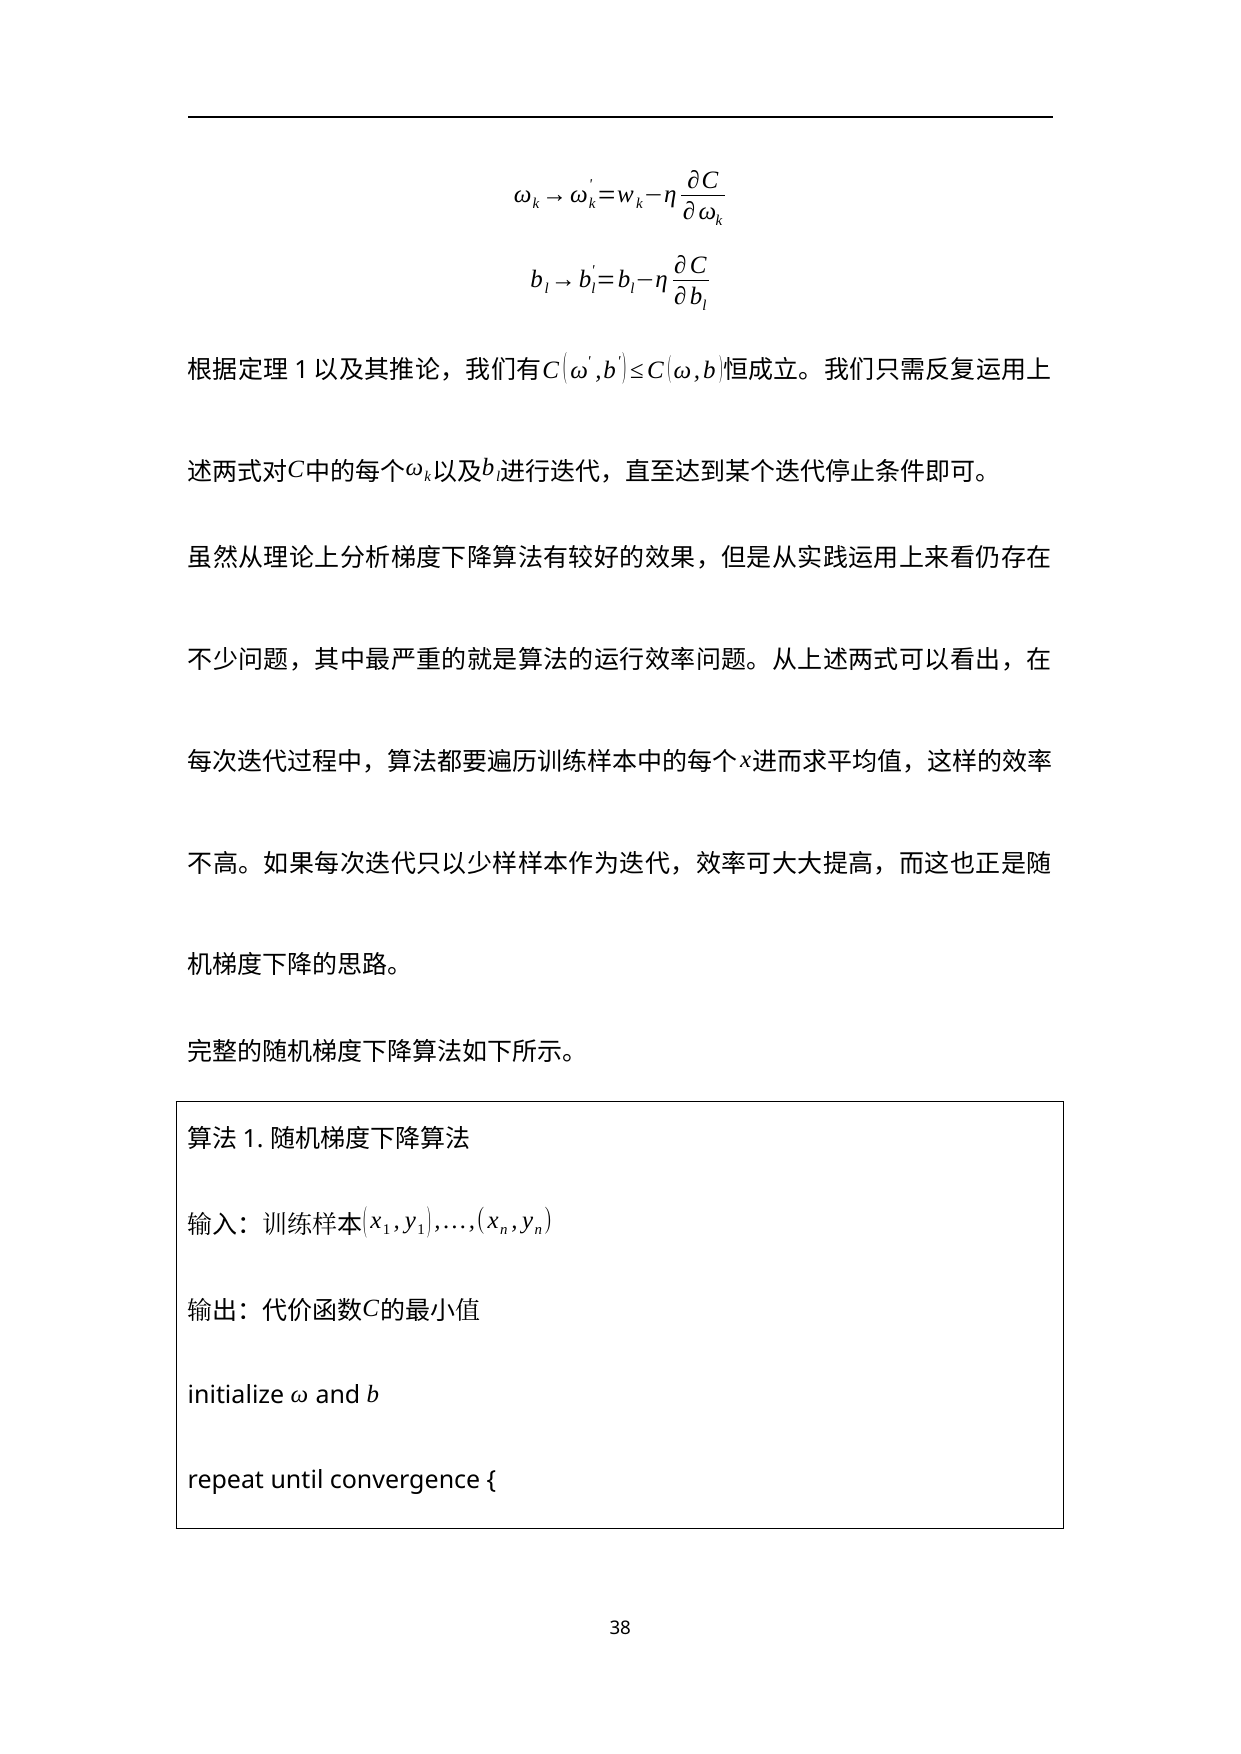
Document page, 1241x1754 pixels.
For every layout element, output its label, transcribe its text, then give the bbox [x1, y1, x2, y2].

text 完整的随机梯度下降算法如下所示。 [187, 1015, 1053, 1083]
text 虽然从理论上分析梯度下降算法有较好的效果，但是从实践运用上来看仍存在不少问题，其中最严重的就是算法的运行效率问题。从上述两式可以看出，在每次迭代过程中，算法都要遍历训练样本中的每个进而求平均值，这样的效率不高。如果每次迭代只以少样样本作为迭代，效率可大大提高，而这也正是随机梯度下降的思路。 [187, 522, 1053, 997]
text 根据定理1以及其推论，我们有恒成立。我们只需反复运用上述两式对中的每个以及进行迭代，直至达到某个迭代停止条件即可。 [187, 334, 1053, 503]
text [187, 164, 1053, 232]
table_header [177, 1102, 1063, 1527]
